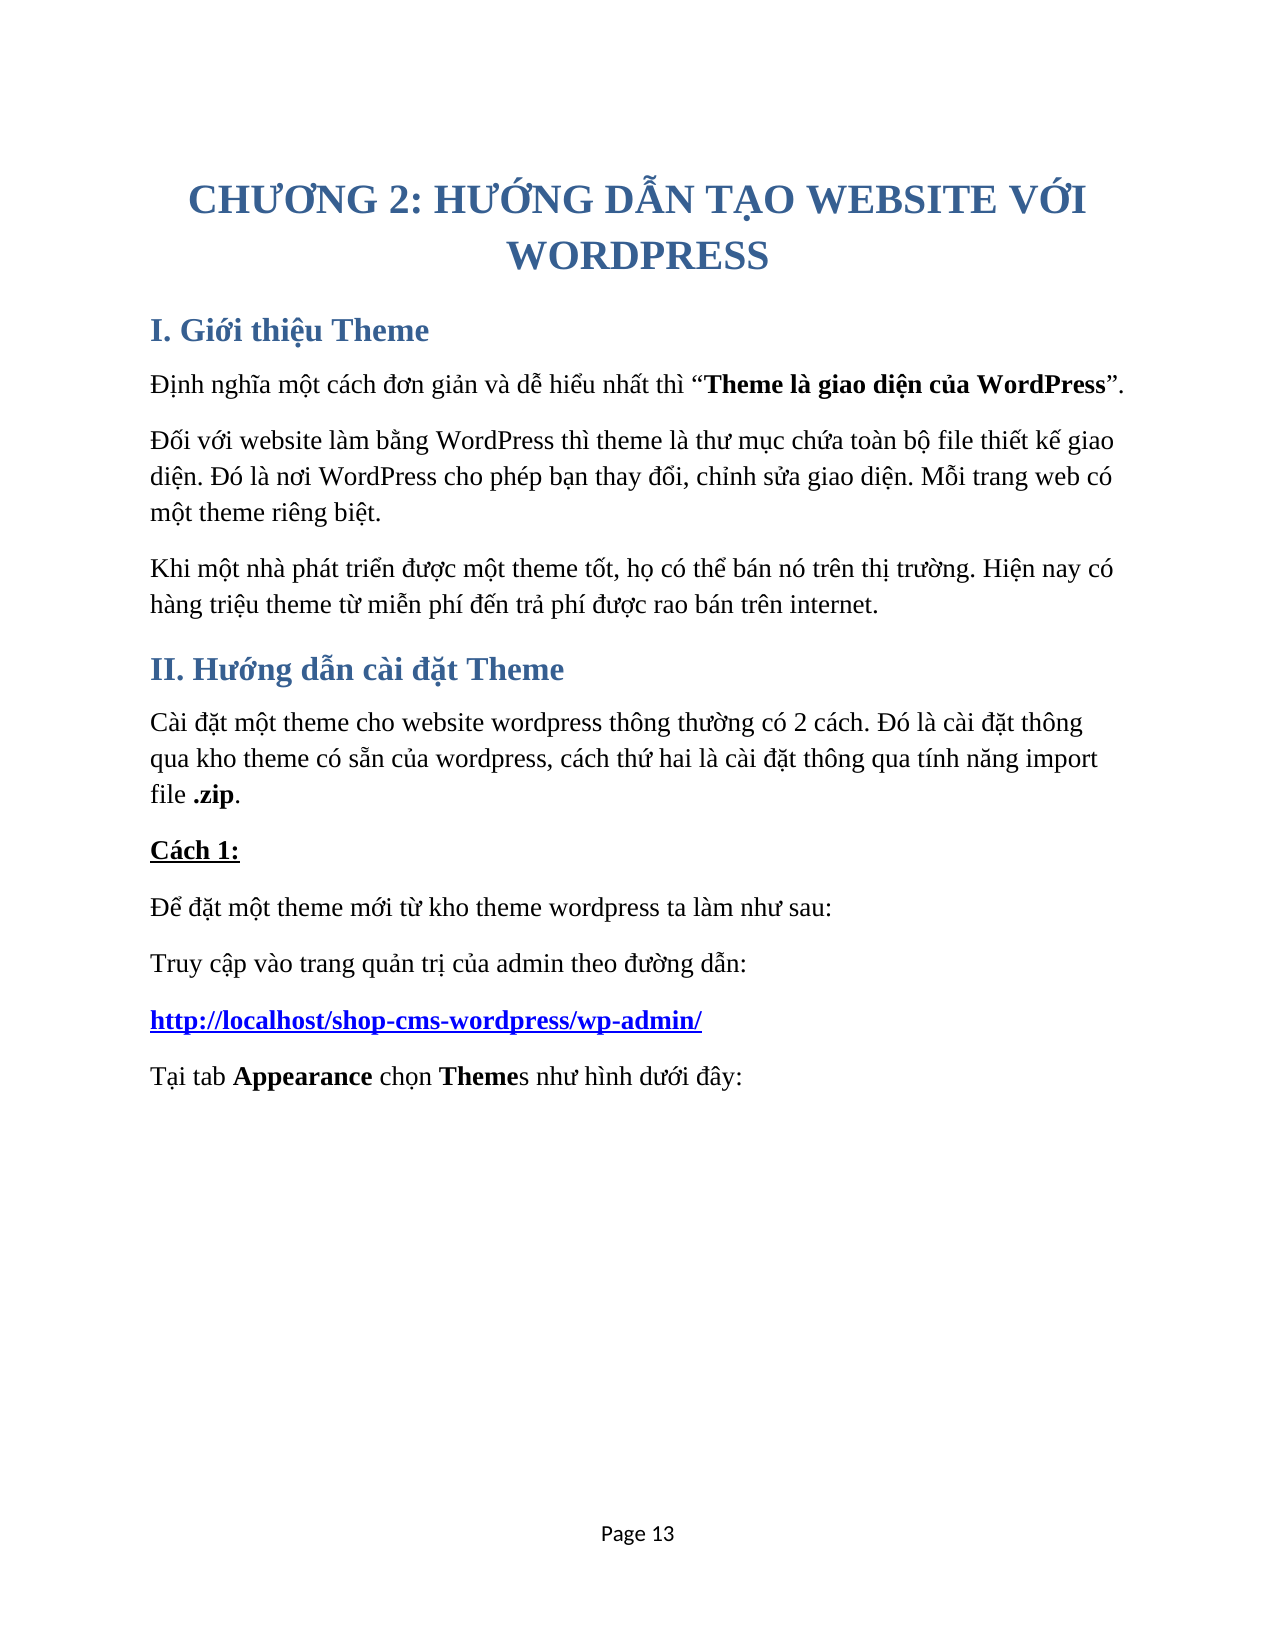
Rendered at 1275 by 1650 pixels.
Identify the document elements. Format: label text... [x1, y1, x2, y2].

subtitle CHƯƠNG 2: HƯỚNG DẪN TẠO WEBSITE VỚI WORDPRESS [150, 175, 1125, 278]
text Đối với website làm bằng WordPress thì theme là thư mục chứa toàn bộ file thiết kế giao diện. Đó là nơi WordPress cho phép bạn thay đổi, chỉnh sửa giao diện. Mỗi trang web có một theme riêng biệt. [150, 424, 1125, 527]
text Khi một nhà phát triển được một theme tốt, họ có thể bán nó trên thị trường. Hiện nay có hàng triệu theme từ miễn phí đến trả phí được rao bán trên internet. [150, 552, 1125, 619]
text Cài đặt một theme cho website wordpress thông thường có 2 cách. Đó là cài đặt thông qua kho theme có sẵn của wordpress, cách thứ hai là cài đặt thông qua tính năng import file .zip. [150, 706, 1125, 809]
subtitle I. Giới thiệu Theme [150, 310, 1125, 348]
text Định nghĩa một cách đơn giản và dễ hiểu nhất thì “Theme là giao diện của WordPress”. [150, 368, 1125, 399]
text http://localhost/shop-cms-wordpress/wp-admin/ [150, 1004, 1125, 1035]
text Cách 1: [150, 834, 1125, 865]
text Truy cập vào trang quản trị của admin theo đường dẫn: [150, 947, 1125, 978]
text Tại tab Appearance chọn Themes như hình dưới đây: [150, 1061, 1125, 1092]
subtitle II. Hướng dẫn cài đặt Theme [150, 649, 1125, 687]
text Để đặt một theme mới từ kho theme wordpress ta làm như sau: [150, 891, 1125, 922]
